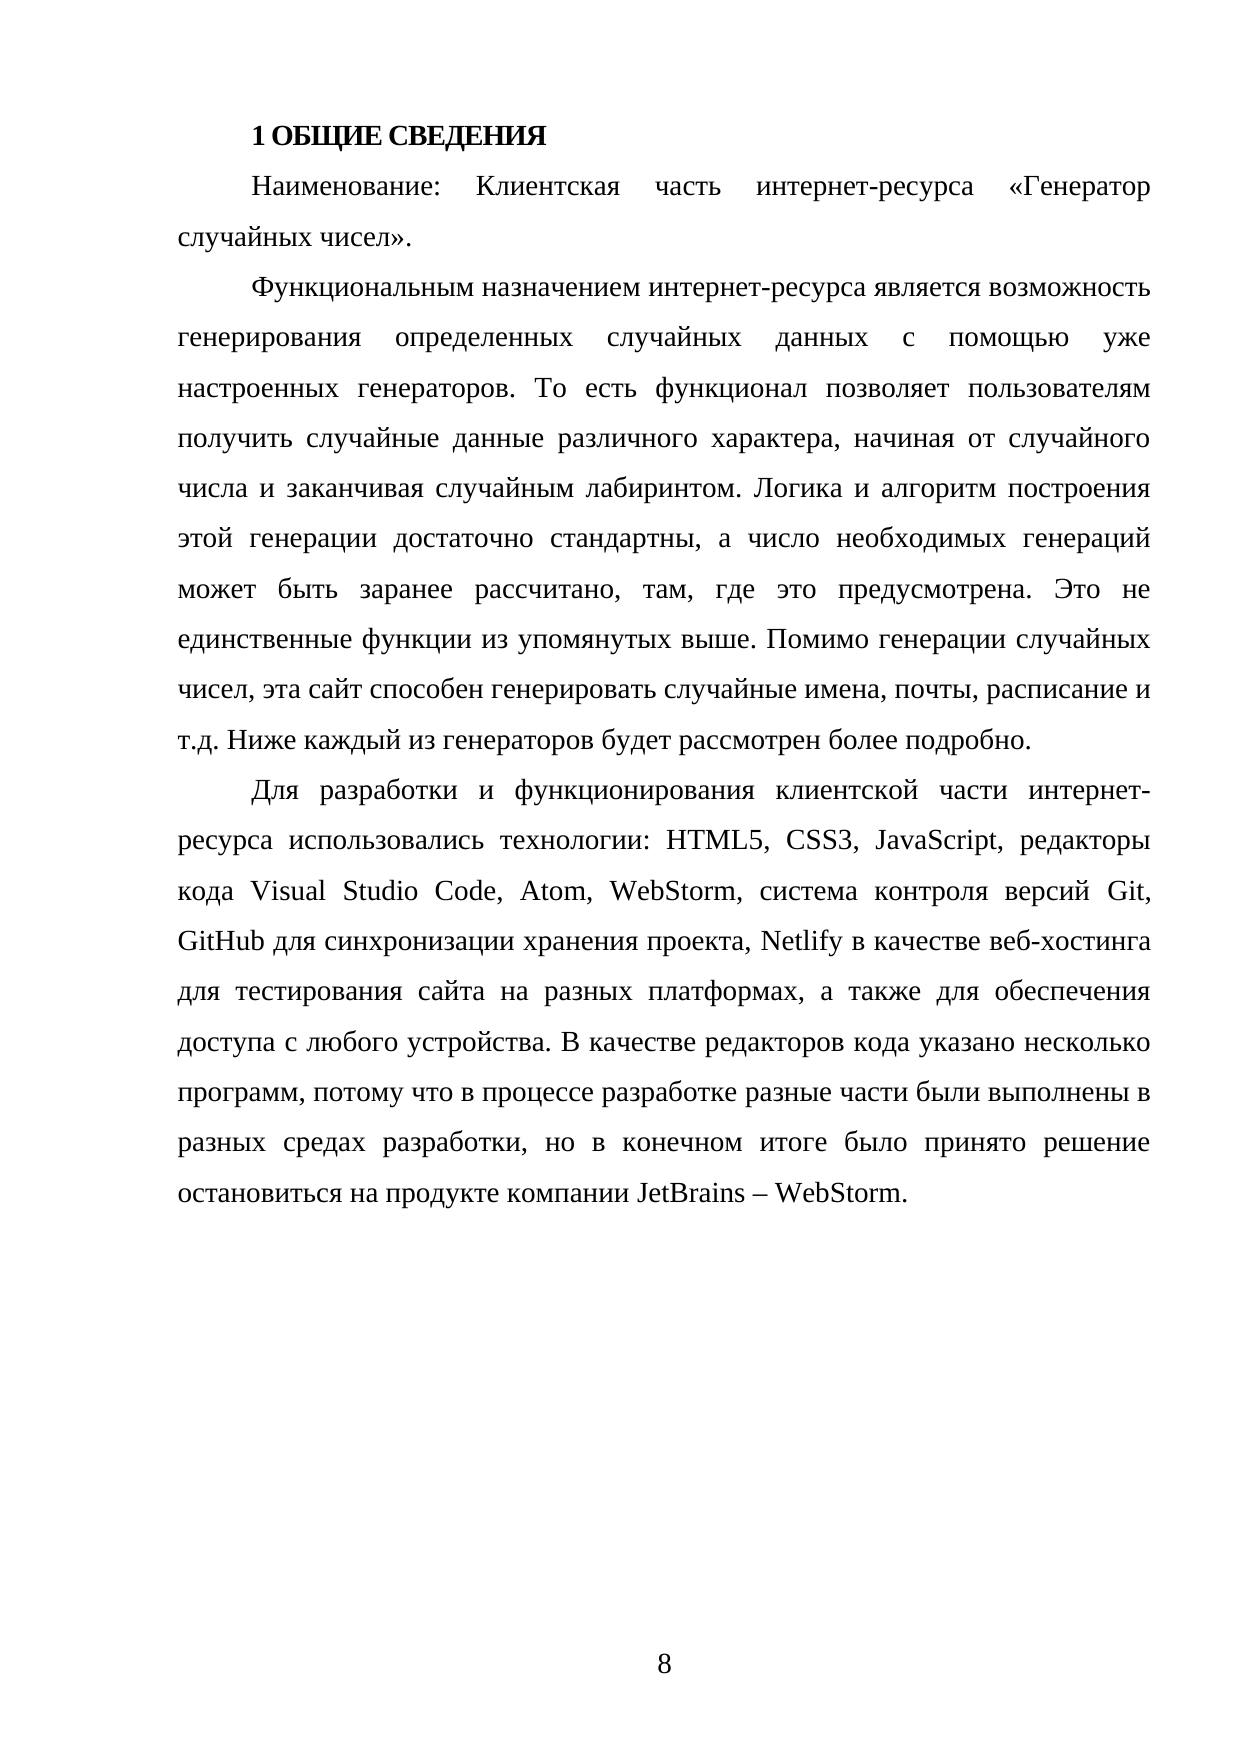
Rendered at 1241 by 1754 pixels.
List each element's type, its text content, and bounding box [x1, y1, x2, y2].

subtitle 1 ОБЩИЕ СВЕДЕНИЯ [177, 118, 1152, 152]
text Функциональным назначением интернет-ресурса является возможность генерирования определенных случайных данных с помощью уже настроенных генераторов. То есть функционал позволяет пользователям получить случайные данные различного характера, начиная от случайного числа и заканчивая случайным лабиринтом. Логика и алгоритм построения этой генерации достаточно стандартны, а число необходимых генераций может быть заранее рассчитано, там, где это предусмотрена. Это не единственные функции из упомянутых выше. Помимо генерации случайных чисел, эта сайт способен генерировать случайные имена, почты, расписание и т.д. Ниже каждый из генераторов будет рассмотрен более подробно. [177, 269, 1152, 755]
text Для разработки и функционирования клиентской части интернет-ресурса использовались технологии: HTML5, CSS3, JavaScript, редакторы кода Visual Studio Code, Atom, WebStorm, система контроля версий Git, GitHub для синхронизации хранения проекта, Netlify в качестве веб-хостинга для тестирования сайта на разных платформах, а также для обеспечения доступа с любого устройства. В качестве редакторов кода указано несколько программ, потому что в процессе разработке разные части были выполнены в разных средах разработки, но в конечном итоге было принято решение остановиться на продукте компании JetBrains – WebStorm. [177, 772, 1152, 1208]
text Наименование: Клиентская часть интернет-ресурса «Генератор случайных чисел». [177, 168, 1152, 252]
